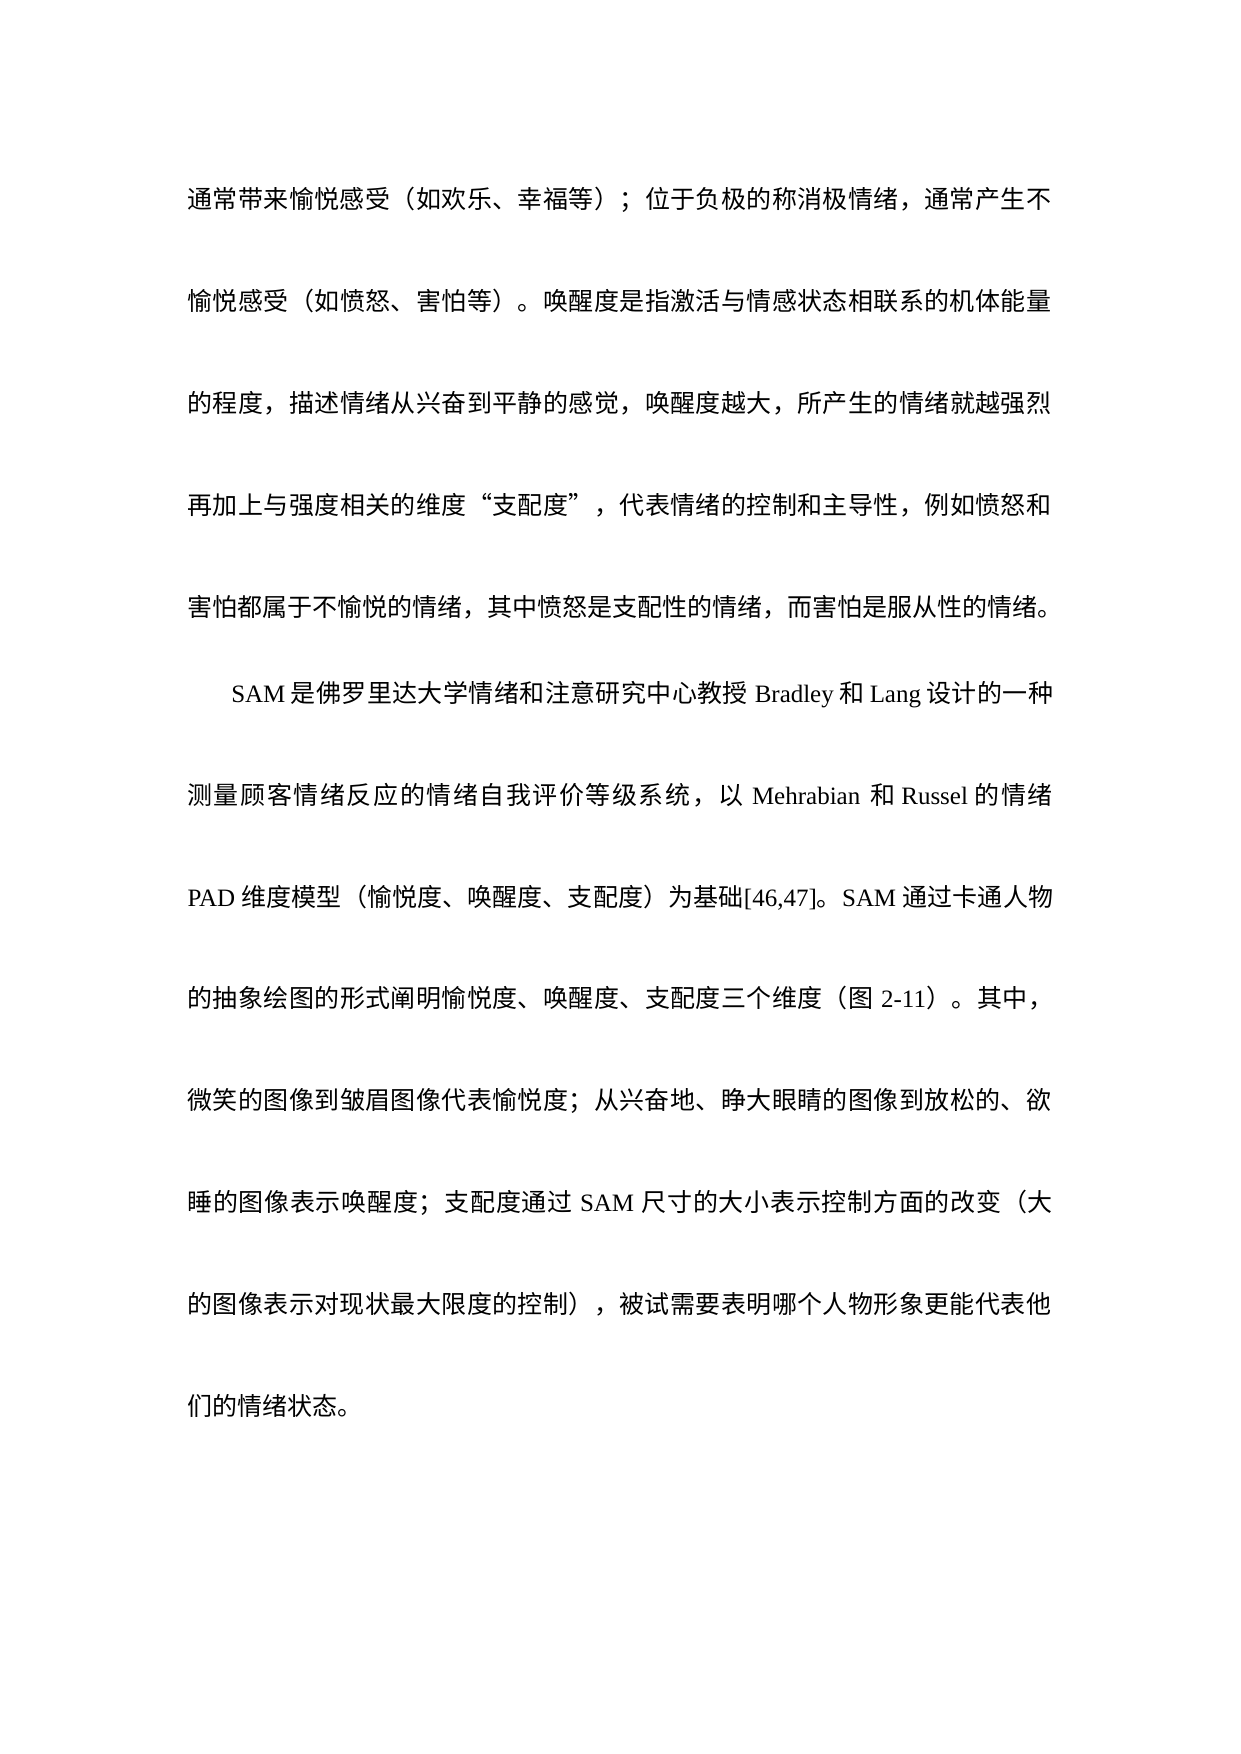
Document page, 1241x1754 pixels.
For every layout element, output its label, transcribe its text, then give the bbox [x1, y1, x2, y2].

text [187, 164, 1053, 639]
text SAM是佛罗里达大学情绪和注意研究中心教授 Bradley和Lang设计的一种测量顾客情绪反应的情绪自我评价等级系统，以Mehrabian 和Russel的情绪 PAD 维度模型（愉悦度、唤醒度、支配度）为基础[46,47]。SAM 通过卡通人物的抽象绘图的形式阐明愉悦度、唤醒度、支配度三个维度（图 2-11）。其中，微笑的图像到皱眉图像代表愉悦度；从兴奋地、睁大眼睛的图像到放松的、欲睡的图像表示唤醒度；支配度通过 SAM 尺寸的大小表示控制方面的改变（大的图像表示对现状最大限度的控制），被试需要表明哪个人物形象更能代表他们的情绪状态。 [187, 657, 1053, 1438]
